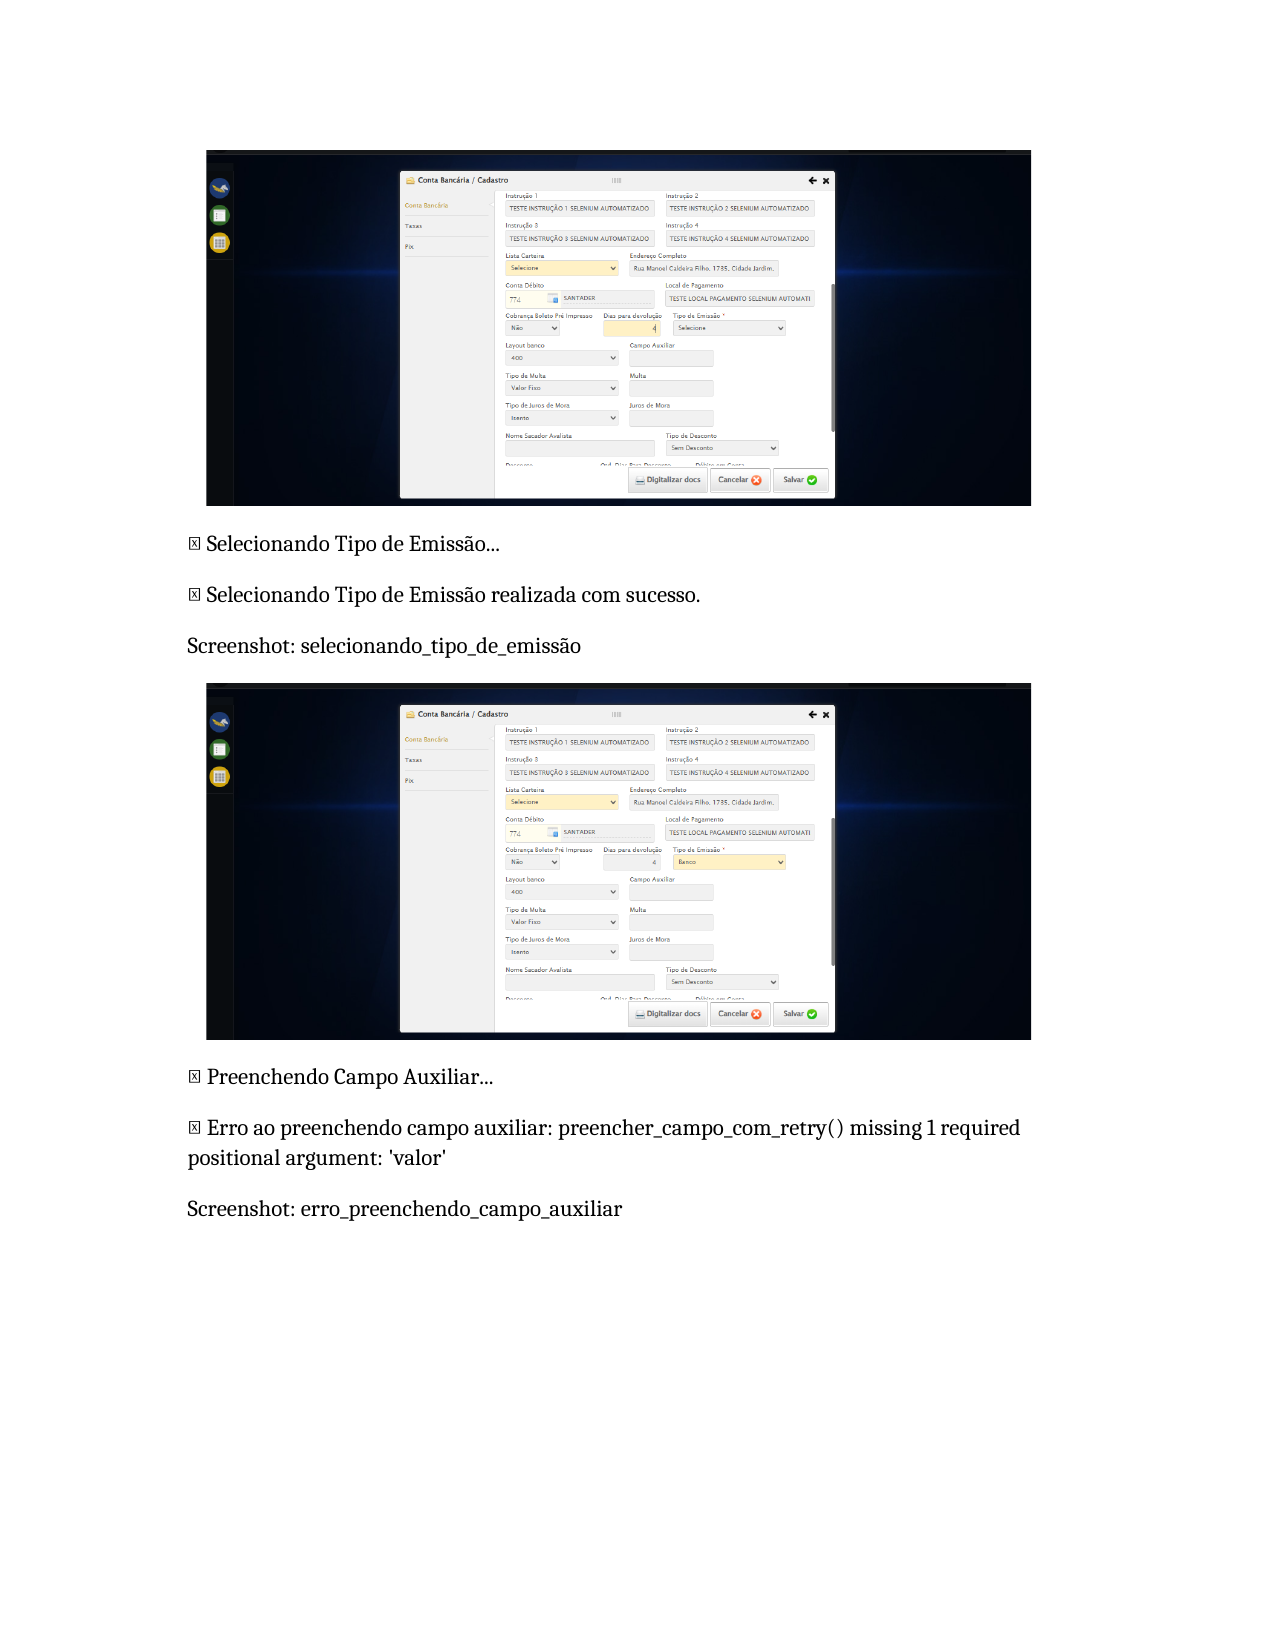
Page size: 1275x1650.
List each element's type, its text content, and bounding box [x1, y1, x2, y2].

picture [206, 150, 1032, 506]
text Screenshot: erro_preenchendo_campo_auxiliar [187, 1196, 1087, 1223]
picture [206, 683, 1032, 1040]
text ❌ Erro ao preenchendo campo auxiliar: preencher_campo_com_retry() missing 1 required positional argument: 'valor' [187, 1115, 1087, 1172]
text 🔄 Preenchendo Campo Auxiliar... [187, 1064, 1087, 1090]
text Screenshot: selecionando_tipo_de_emissão [187, 632, 1087, 659]
text 🔄 Selecionando Tipo de Emissão... [187, 530, 1087, 557]
text ✅ Selecionando Tipo de Emissão realizada com sucesso. [187, 581, 1087, 608]
